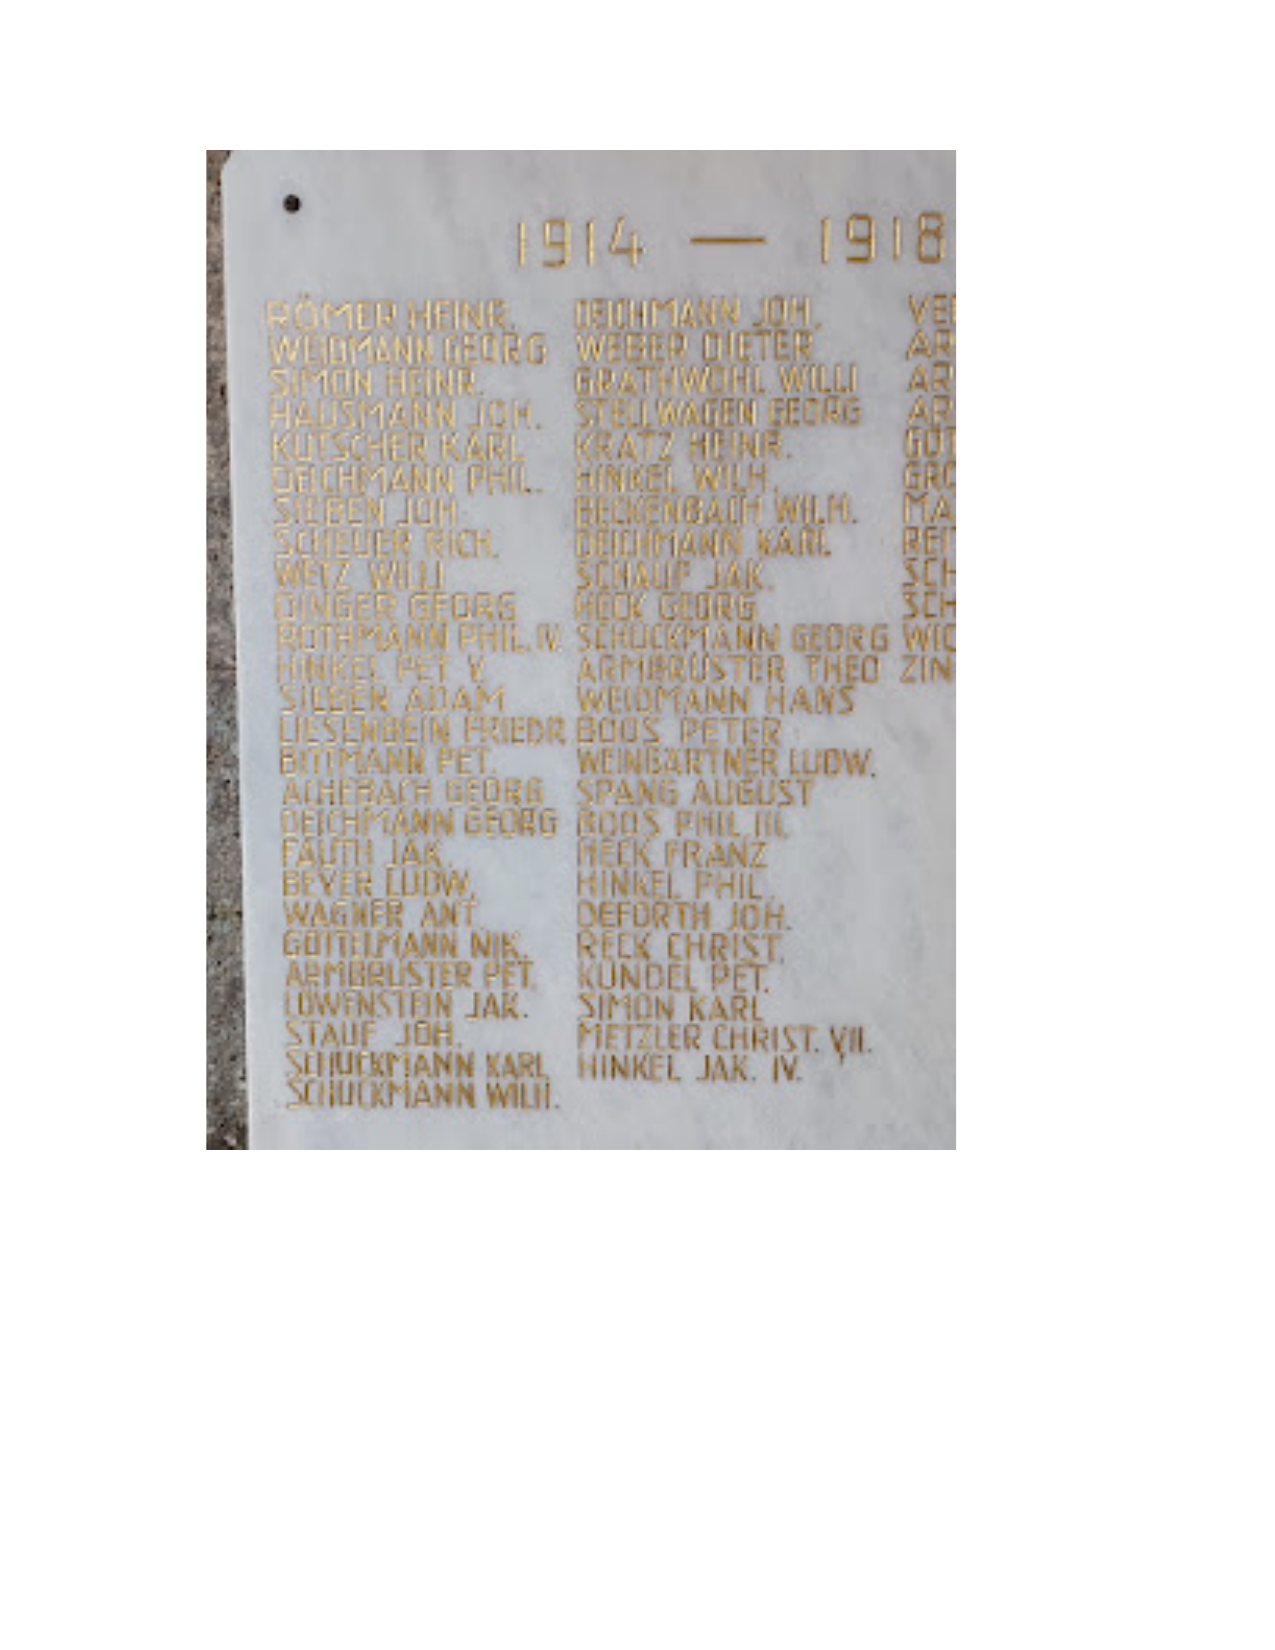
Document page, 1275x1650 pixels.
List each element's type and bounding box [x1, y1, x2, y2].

picture [206, 150, 957, 1150]
